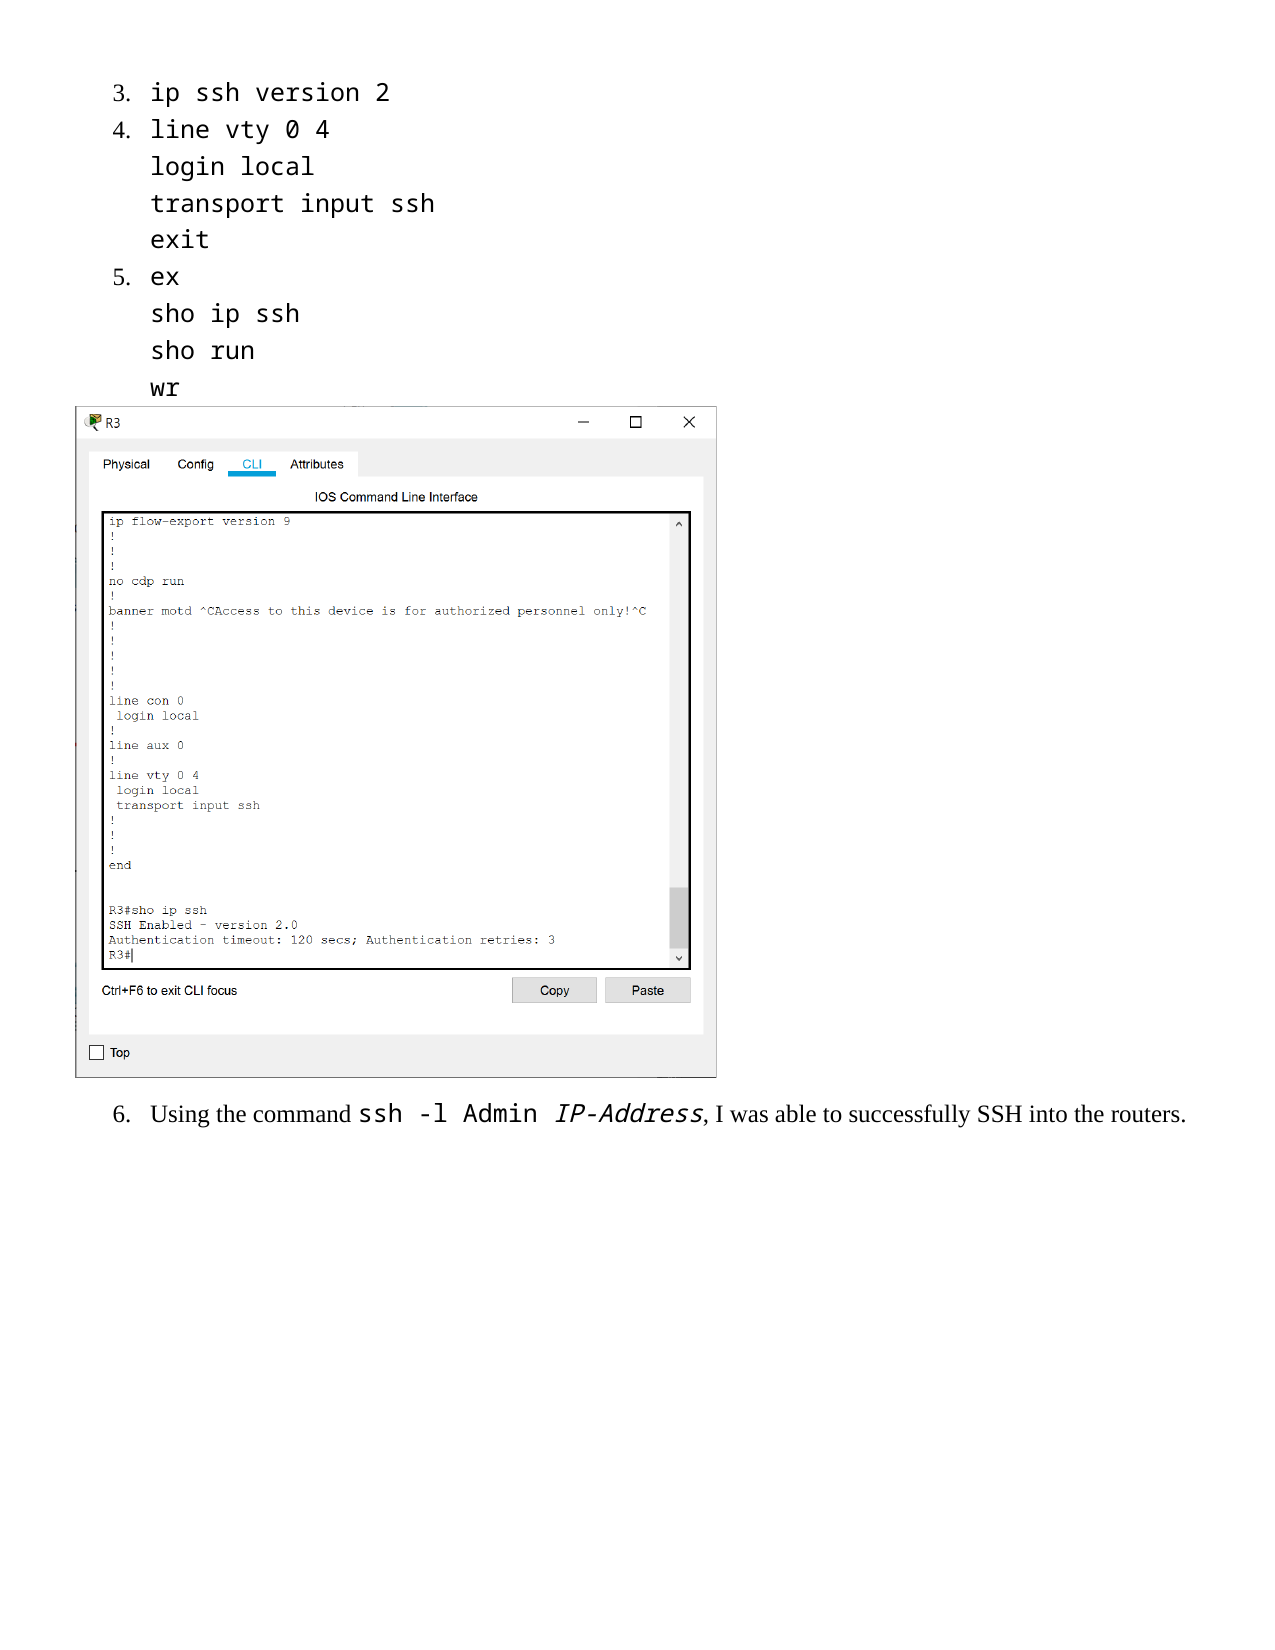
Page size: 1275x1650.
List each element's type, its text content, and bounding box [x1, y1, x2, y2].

list ip ssh version 2 [112, 75, 1200, 109]
list line vty 0 4 login local transport input ssh exit [112, 112, 1200, 256]
picture [75, 406, 717, 1078]
list Using the command ssh -l Admin IP-Address, I was able to successfully SSH into the routers. [112, 1096, 1200, 1130]
list ex sho ip ssh sho run wr [112, 259, 1200, 403]
